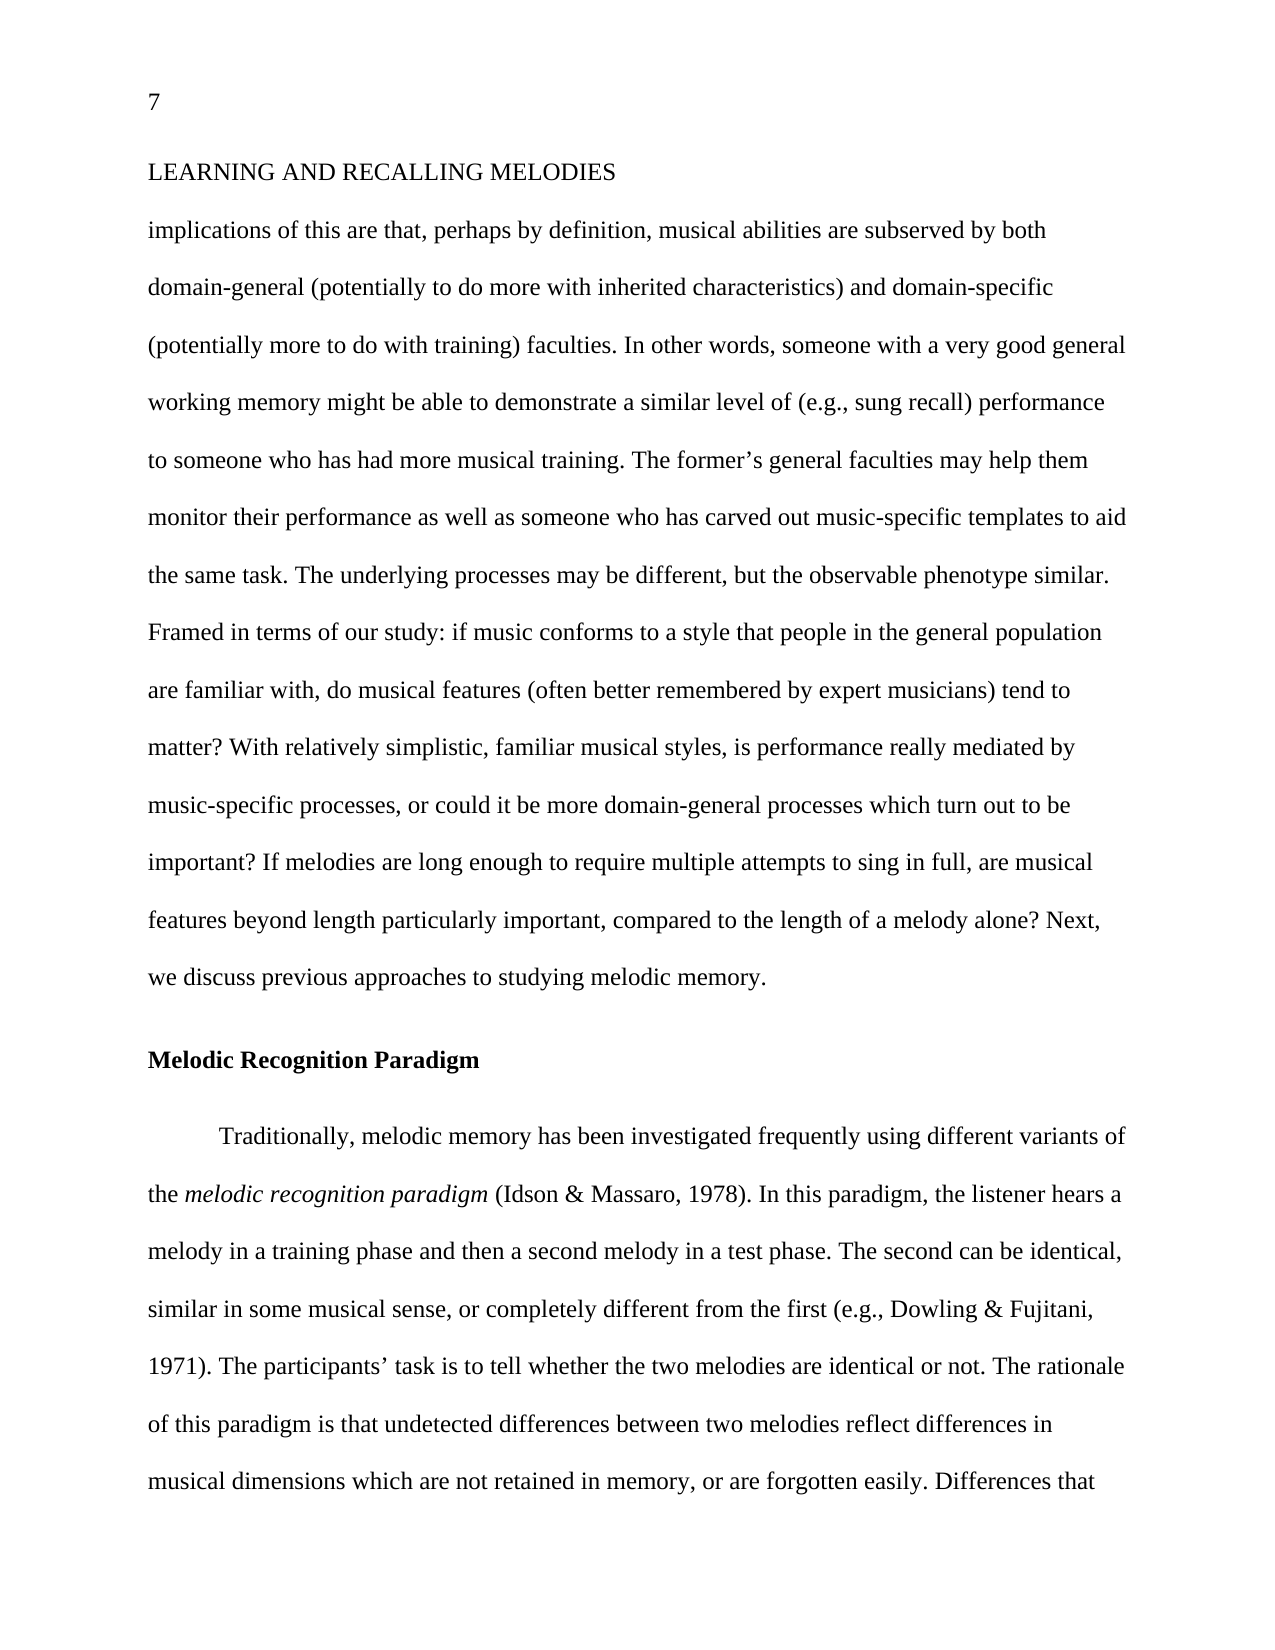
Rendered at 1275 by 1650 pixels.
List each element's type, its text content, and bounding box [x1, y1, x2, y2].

subtitle Melodic Recognition Paradigm [148, 1045, 1127, 1074]
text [148, 215, 1127, 991]
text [148, 1121, 1127, 1495]
